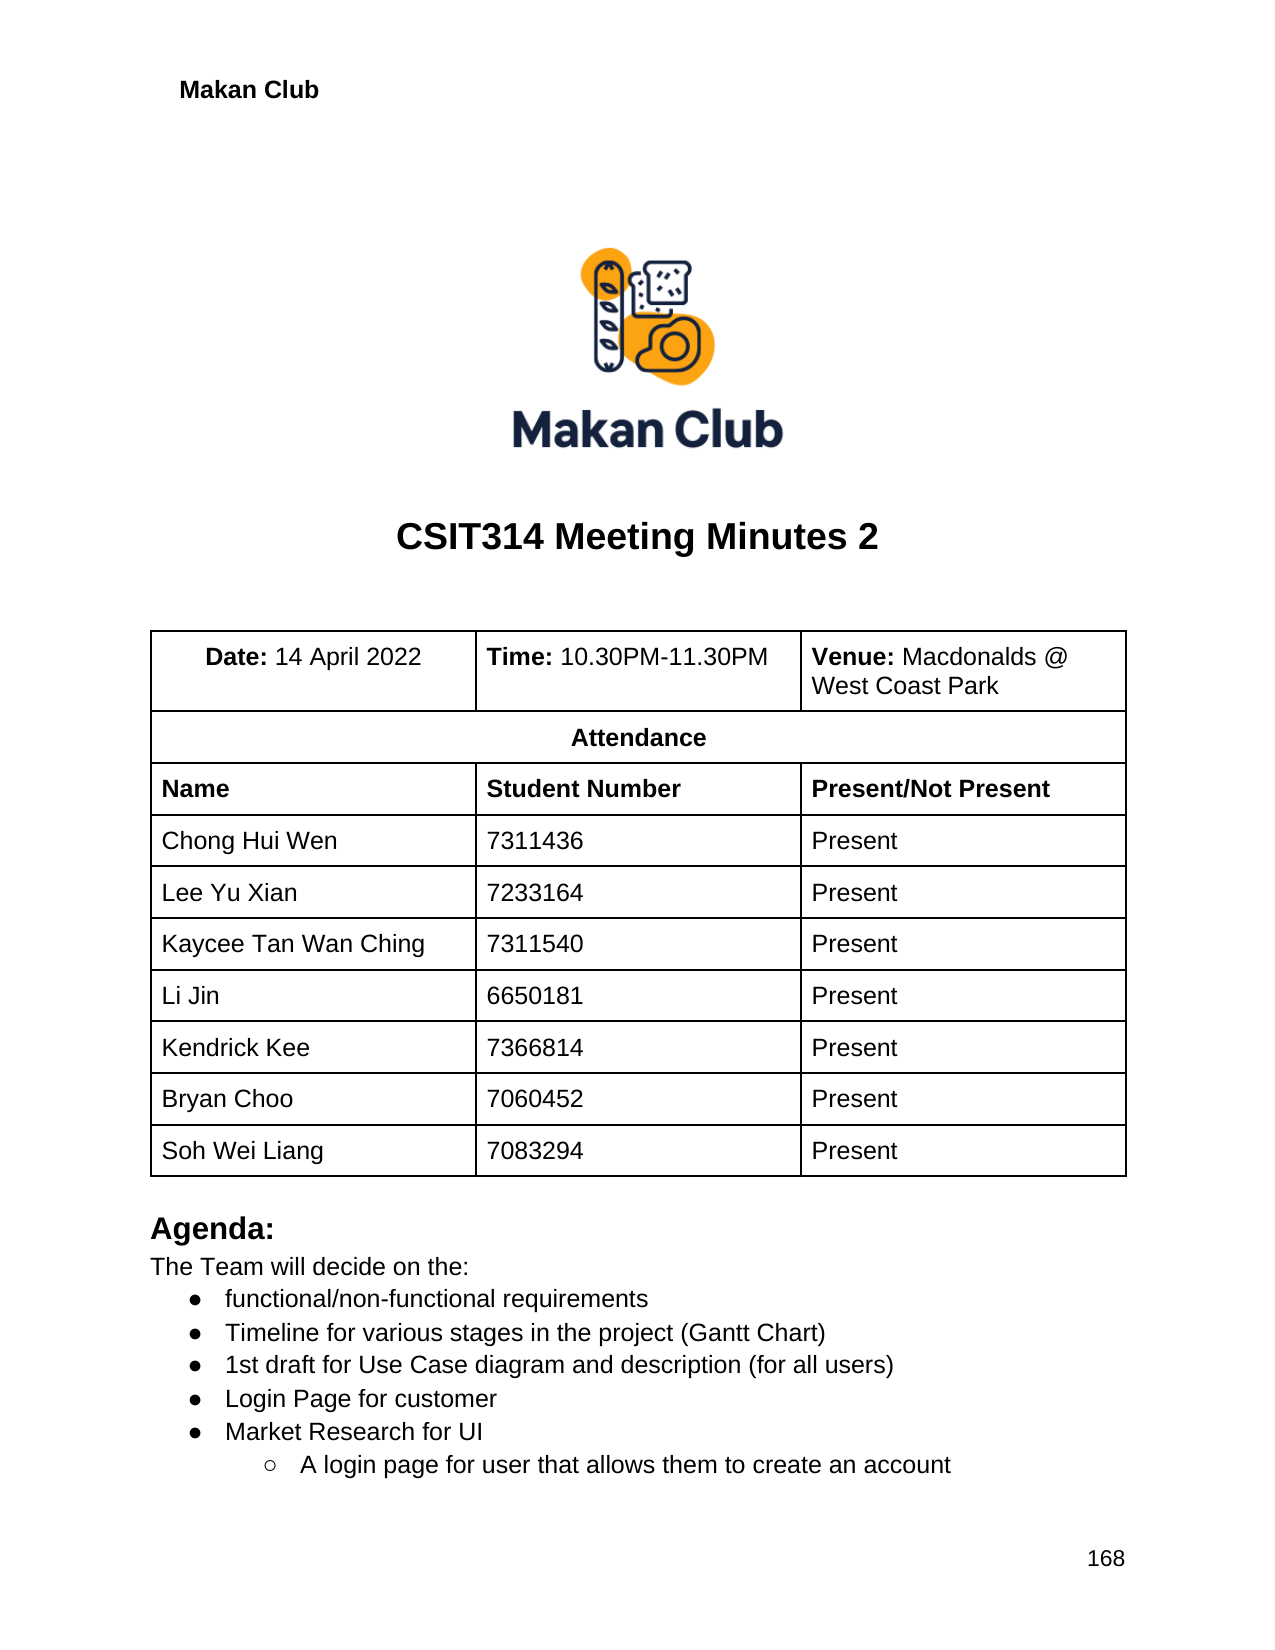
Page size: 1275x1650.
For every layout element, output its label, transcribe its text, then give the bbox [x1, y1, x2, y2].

table_cell Lee Yu Xian [152, 867, 475, 917]
table_cell Soh Wei Liang [152, 1126, 475, 1175]
list Login Page for customer [187, 1383, 1125, 1412]
table_cell Present [802, 1022, 1125, 1072]
table_cell 7366814 [477, 1022, 800, 1072]
table_cell Kaycee Tan Wan Ching [152, 919, 475, 968]
list A login page for user that allows them to create an account [262, 1449, 1125, 1478]
text The Team will decide on the: [150, 1251, 1125, 1280]
text CSIT314 Meeting Minutes 2 [150, 514, 1125, 557]
table_header Time: 10.30PM-11.30PM [477, 632, 800, 710]
table_cell 7311540 [477, 919, 800, 968]
table_cell 6650181 [477, 971, 800, 1020]
table_cell Present [802, 867, 1125, 917]
table_cell Present [802, 816, 1125, 865]
list 1st draft for Use Case diagram and description (for all users) [187, 1351, 1125, 1379]
list Timeline for various stages in the project (Gantt Chart) [187, 1317, 1125, 1346]
table_cell 7083294 [477, 1126, 800, 1175]
table_cell Present/Not Present [802, 764, 1125, 813]
table_cell Attendance [152, 712, 1125, 762]
list functional/non-functional requirements [187, 1284, 1125, 1313]
table_cell Li Jin [152, 971, 475, 1020]
table_cell Student Number [477, 764, 800, 813]
table_cell Kendrick Kee [152, 1022, 475, 1072]
table_cell 7311436 [477, 816, 800, 865]
table_cell 7233164 [477, 867, 800, 917]
text Agenda: [150, 1210, 1125, 1246]
table_header Venue: Macdonalds @ West Coast Park [802, 632, 1125, 710]
table_cell Present [802, 919, 1125, 968]
table_header Date: 14 April 2022 [152, 632, 475, 710]
table_cell Present [802, 971, 1125, 1020]
table_cell Bryan Choo [152, 1074, 475, 1123]
table_cell Chong Hui Wen [152, 816, 475, 865]
table_cell Name [152, 764, 475, 813]
table_cell Present [802, 1074, 1125, 1123]
table_cell 7060452 [477, 1074, 800, 1123]
list Market Research for UI [187, 1417, 1125, 1445]
table_cell Present [802, 1126, 1125, 1175]
picture [447, 150, 829, 511]
